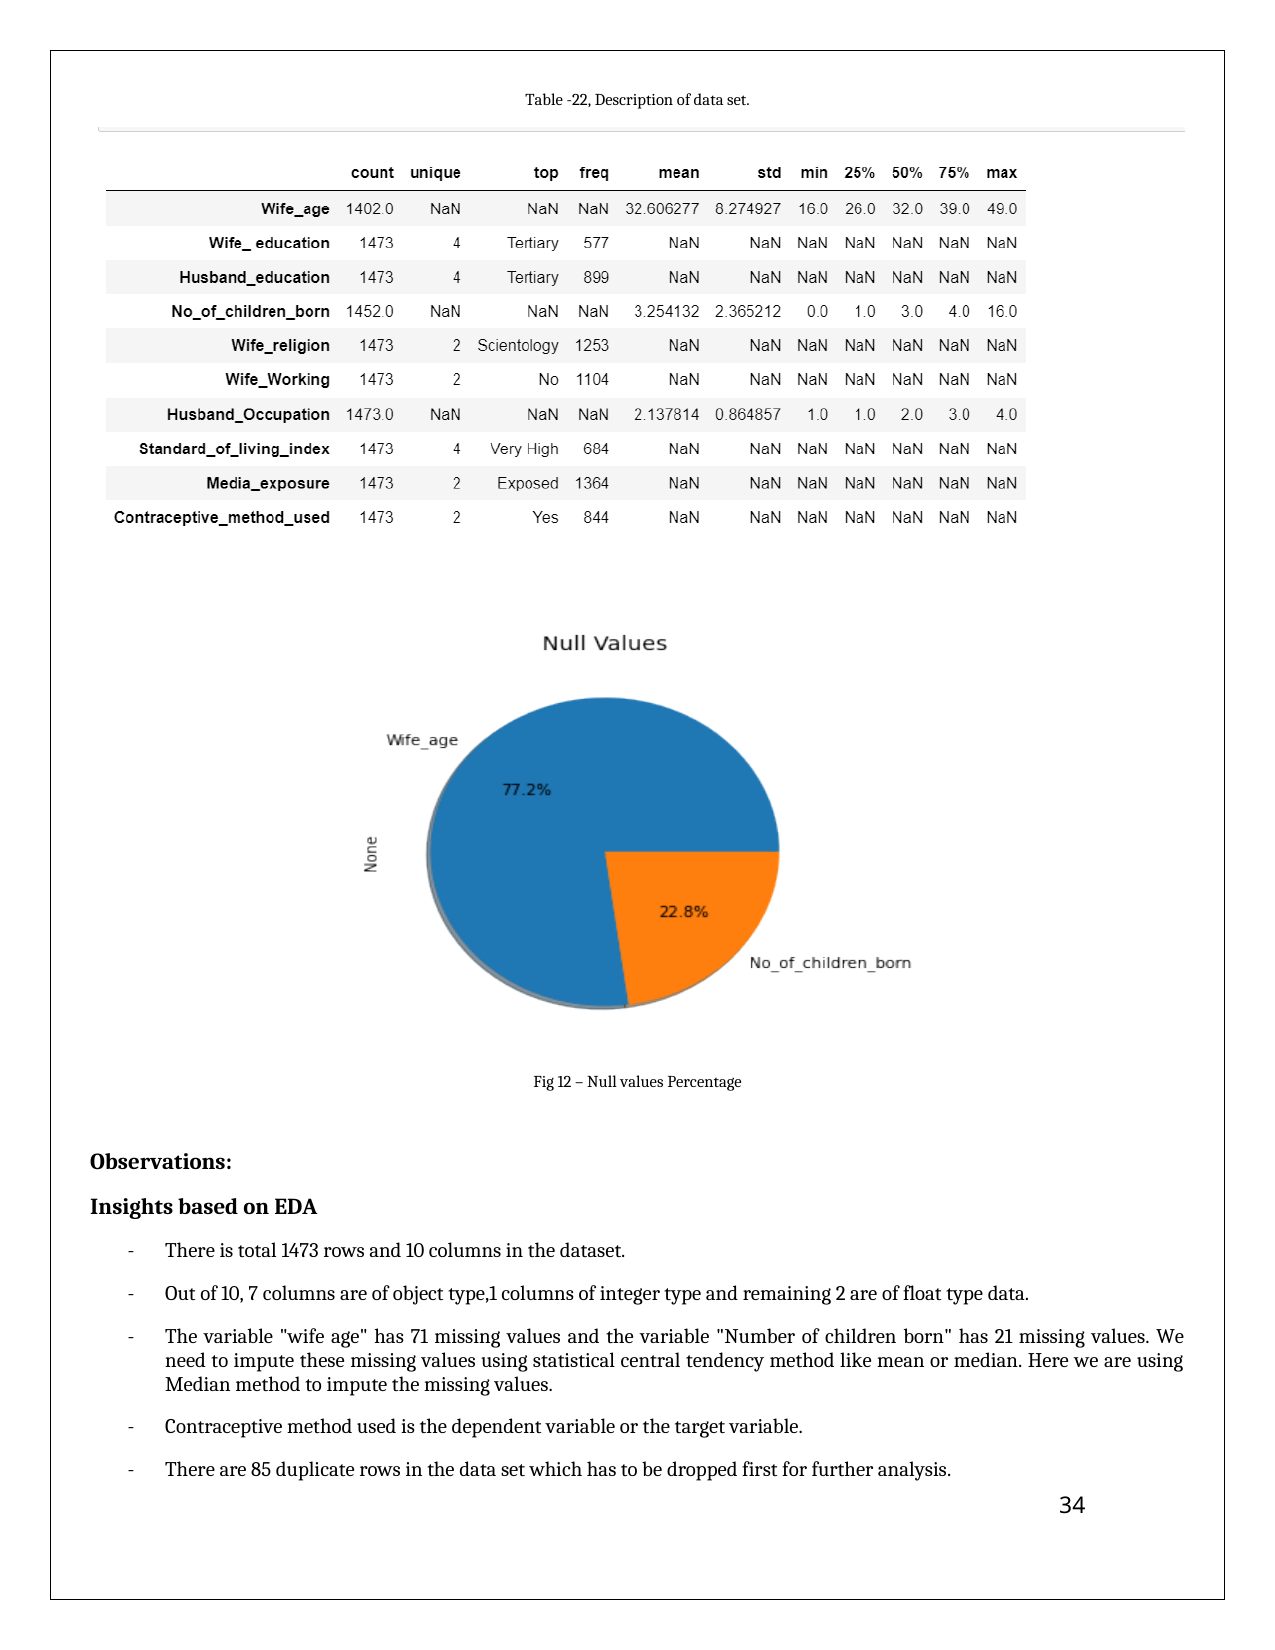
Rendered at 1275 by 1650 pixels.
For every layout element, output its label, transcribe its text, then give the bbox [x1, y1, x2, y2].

picture [353, 625, 923, 1055]
list Contraceptive method used is the dependent variable or the target variable. [127, 1415, 1185, 1439]
list Out of 10, 7 columns are of object type,1 columns of integer type and remaining 2 are of float type data. [127, 1282, 1185, 1306]
picture [90, 127, 1186, 569]
text Fig 12 – Null values Percentage [90, 1073, 1185, 1092]
text Insights based on EDA [90, 1194, 1185, 1220]
list There is total 1473 rows and 10 columns in the dataset. [127, 1239, 1185, 1263]
list There are 85 duplicate rows in the data set which has to be dropped first for further analysis. [127, 1458, 1185, 1482]
text Table -22, Description of data set. [90, 90, 1185, 109]
list The variable "wife age" has 71 missing values and the variable "Number of children born" has 21 missing values. We need to impute these missing values using statistical central tendency method like mean or median. Here we are using Median method to impute the missing values. [127, 1324, 1185, 1396]
text Observations: [90, 1149, 1185, 1175]
